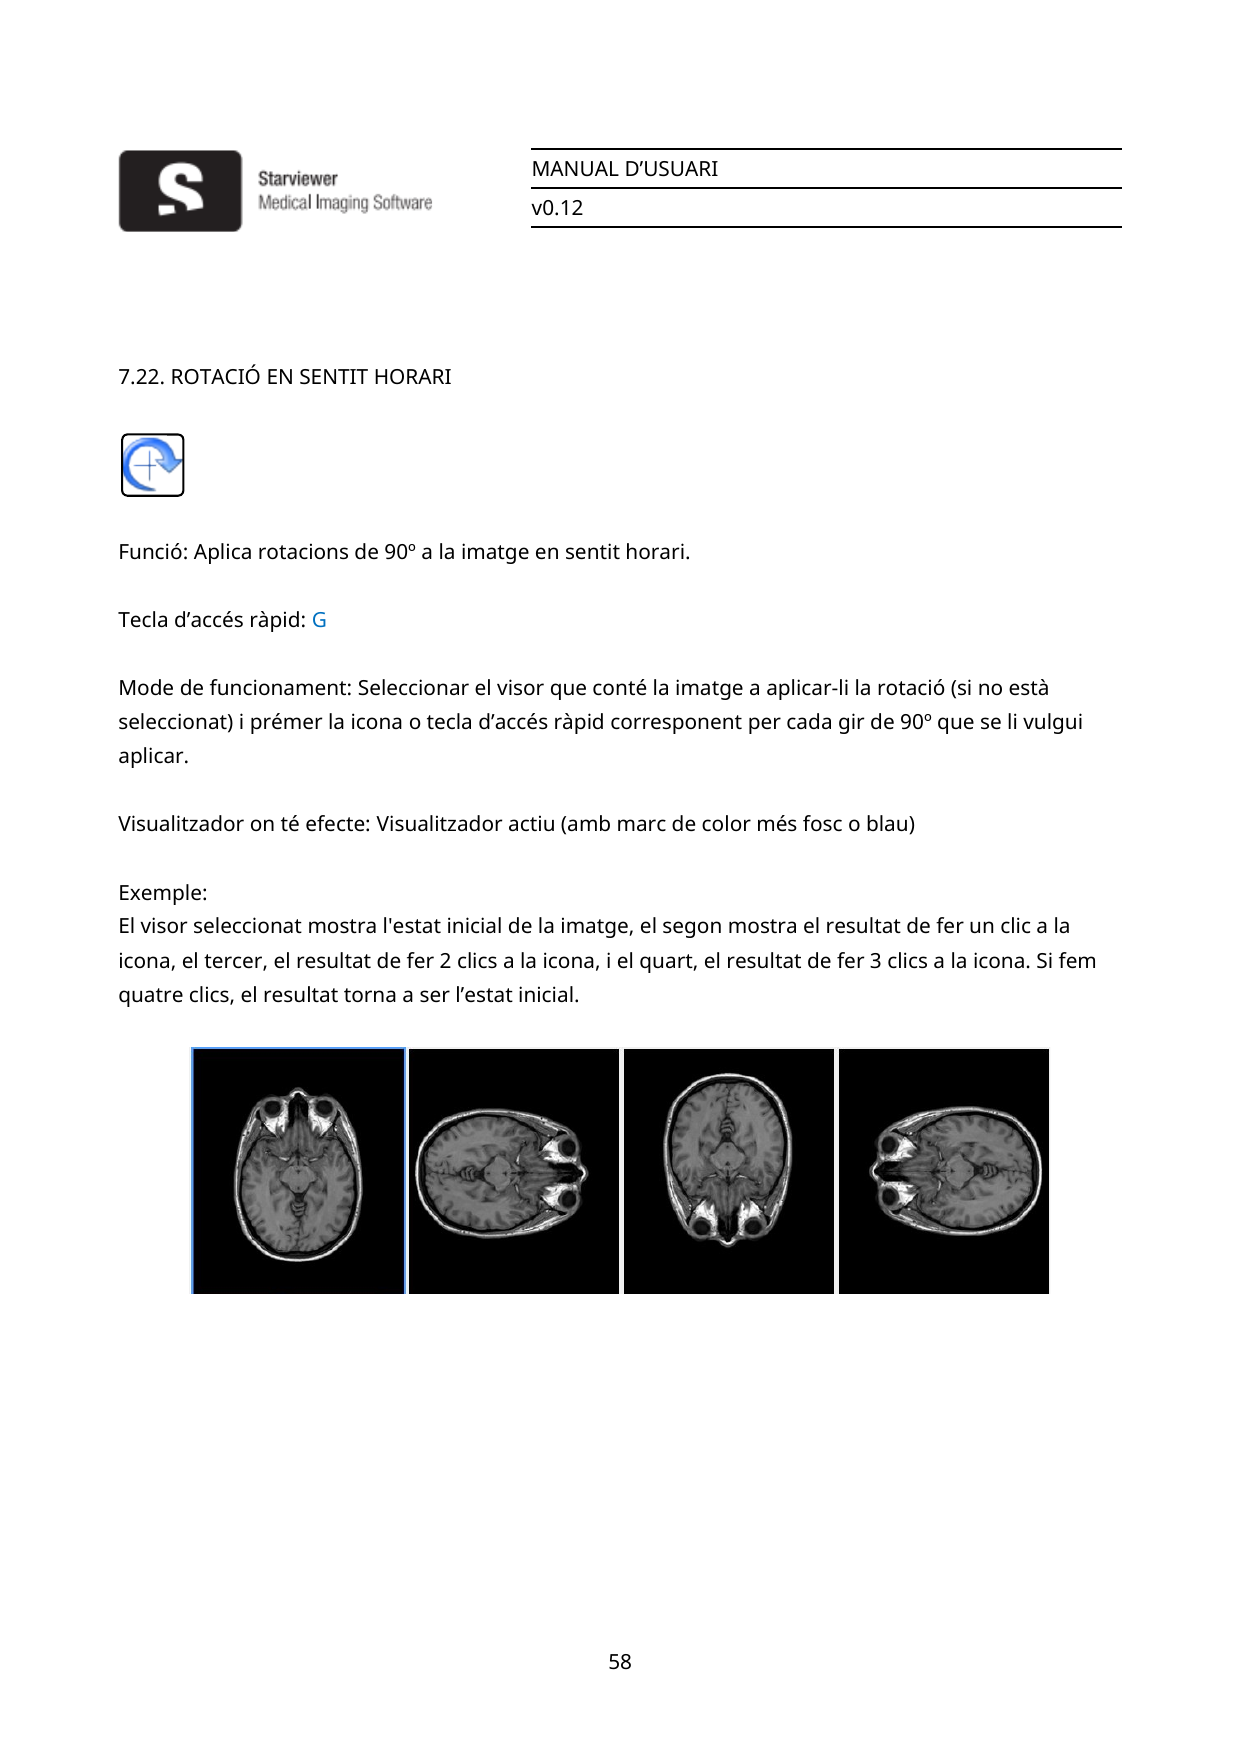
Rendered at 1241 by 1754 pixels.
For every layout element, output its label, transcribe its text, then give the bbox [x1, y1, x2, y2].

text Exemple: [118, 878, 1122, 906]
picture [189, 1047, 1051, 1294]
subtitle Rotació en sentit horari [118, 362, 1122, 391]
text Visualitzador on té efecte: Visualitzador actiu (amb marc de color més fosc o blau) [118, 809, 1122, 838]
text Funció: Aplica rotacions de 90º a la imatge en sentit horari. [118, 537, 1122, 565]
text Mode de funcionament: Seleccionar el visor que conté la imatge a aplicar-li la rotació (si no està seleccionat) i prémer la icona o tecla d’accés ràpid corresponent per cada gir de 90º que se li vulgui aplicar. [118, 673, 1122, 770]
text Tecla d’accés ràpid: G [118, 605, 1122, 633]
picture [124, 436, 182, 494]
text El visor seleccionat mostra l'estat inicial de la imatge, el segon mostra el resultat de fer un clic a la icona, el tercer, el resultat de fer 2 clics a la icona, i el quart, el resultat de fer 3 clics a la icona. Si fem quatre clics, el resultat torna a ser l’estat inicial. [118, 912, 1122, 1008]
